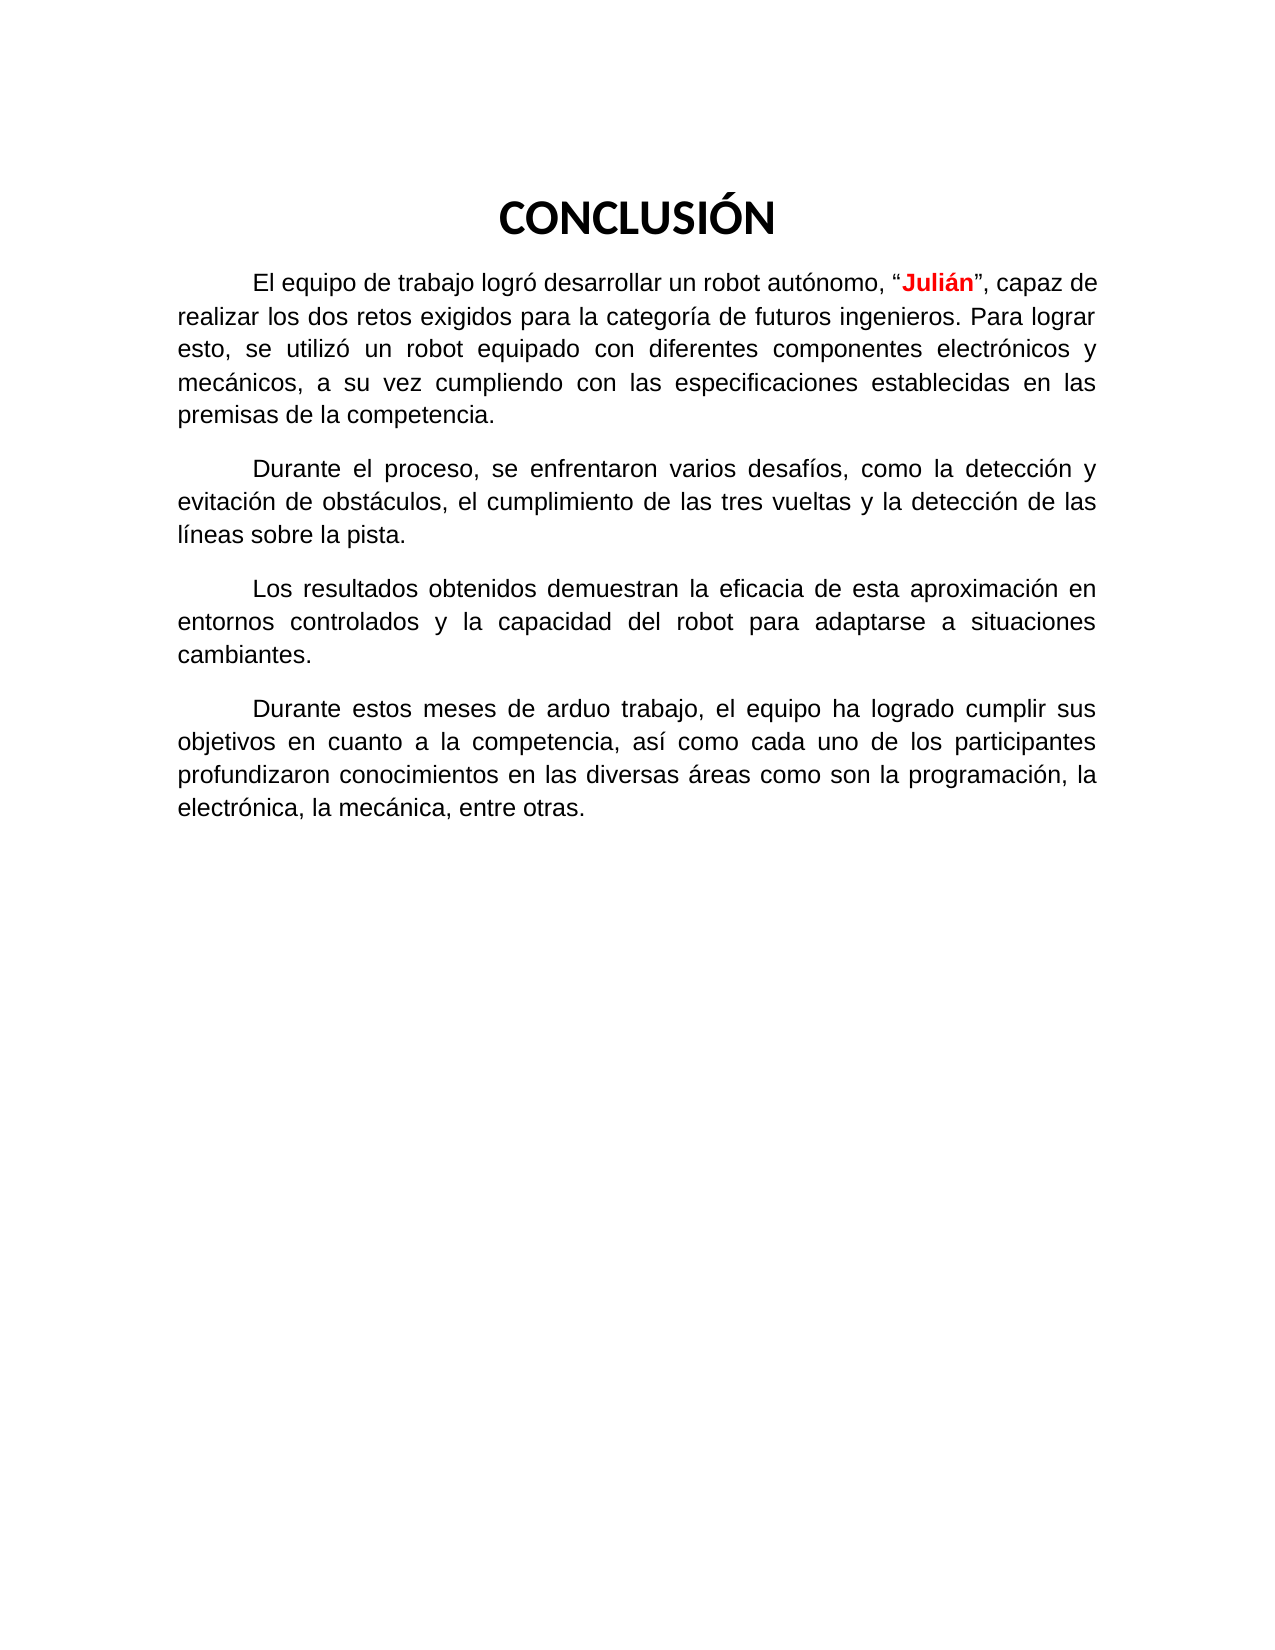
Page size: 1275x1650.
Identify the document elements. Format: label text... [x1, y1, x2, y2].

text Los resultados obtenidos demuestran la eficacia de esta aproximación en entornos controlados y la capacidad del robot para adaptarse a situaciones cambiantes. [177, 574, 1098, 669]
text Durante el proceso, se enfrentaron varios desafíos, como la detección y evitación de obstáculos, el cumplimiento de las tres vueltas y la detección de las líneas sobre la pista. [177, 454, 1098, 549]
text Durante estos meses de arduo trabajo, el equipo ha logrado cumplir sus objetivos en cuanto a la competencia, así como cada uno de los participantes profundizaron conocimientos en las diversas áreas como son la programación, la electrónica, la mecánica, entre otras. [177, 694, 1098, 822]
text El equipo de trabajo logró desarrollar un robot autónomo, “Julián”, capaz de realizar los dos retos exigidos para la categoría de futuros ingenieros. Para lograr esto, se utilizó un robot equipado con diferentes componentes electrónicos y mecánicos, a su vez cumpliendo con las especificaciones establecidas en las premisas de la competencia. [177, 268, 1098, 429]
subtitle CONCLUSIÓN [177, 186, 1098, 247]
